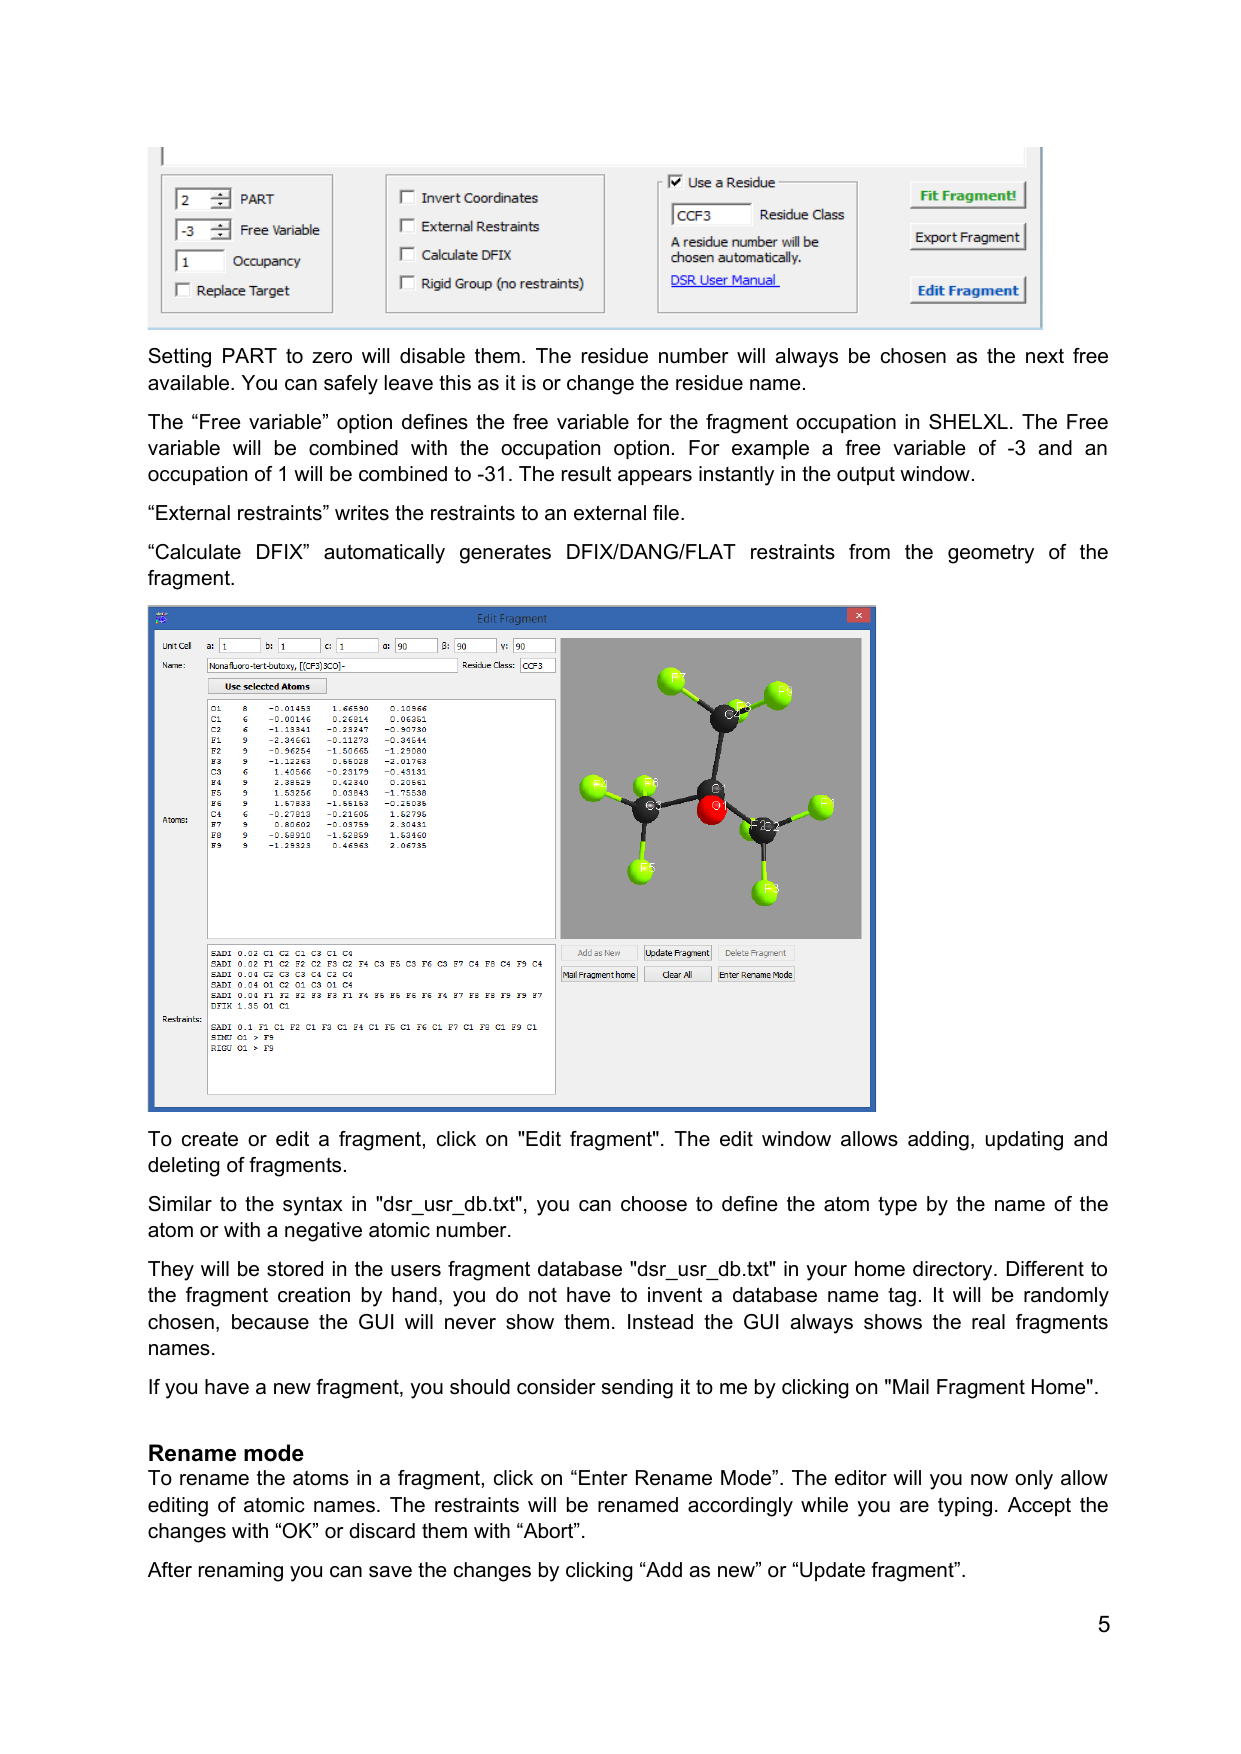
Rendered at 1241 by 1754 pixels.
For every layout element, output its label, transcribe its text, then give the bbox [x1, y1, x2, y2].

text “Calculate DFIX” automatically generates DFIX/DANG/FLAT restraints from the geometry of the fragment. [148, 540, 1110, 590]
picture [147, 605, 877, 1112]
text After renaming you can save the changes by clicking “Add as new” or “Update fragment”. [148, 1558, 1110, 1582]
text The “Free variable” option defines the free variable for the fragment occupation in SHELXL. The Free variable will be combined with the occupation option. For example a free variable of -3 and an occupation of 1 will be combined to -31. The result appears instantly in the output window. [148, 409, 1110, 486]
text Similar to the syntax in "dsr_usr_db.txt", you can choose to define the atom type by the name of the atom or with a negative atomic number. [148, 1192, 1110, 1242]
text They will be stored in the users fragment database "dsr_usr_db.txt" in your home directory. Different to the fragment creation by hand, you do not have to invent a database name tag. It will be randomly chosen, because the GUI will never show them. Instead the GUI always shows the real fragments names. [148, 1257, 1110, 1360]
text “External restraints” writes the restraints to an external file. [148, 501, 1110, 525]
picture [147, 147, 1043, 330]
subtitle Rename mode [148, 1440, 1110, 1466]
text If you have a new fragment, you should consider sending it to me by clicking on "Mail Fragment Home". [148, 1375, 1110, 1399]
text To create or edit a fragment, click on "Edit fragment". The edit window allows adding, updating and deleting of fragments. [148, 1126, 1110, 1177]
text Setting PART to zero will disable them. The residue number will always be chosen as the next free available. You can safely leave this as it is or change the residue name. [148, 344, 1110, 394]
text To rename the atoms in a fragment, click on “Enter Rename Mode”. The editor will you now only allow editing of atomic names. The restraints will be renamed accordingly while you are typing. Accept the changes with “OK” or discard them with “Abort”. [148, 1466, 1110, 1543]
